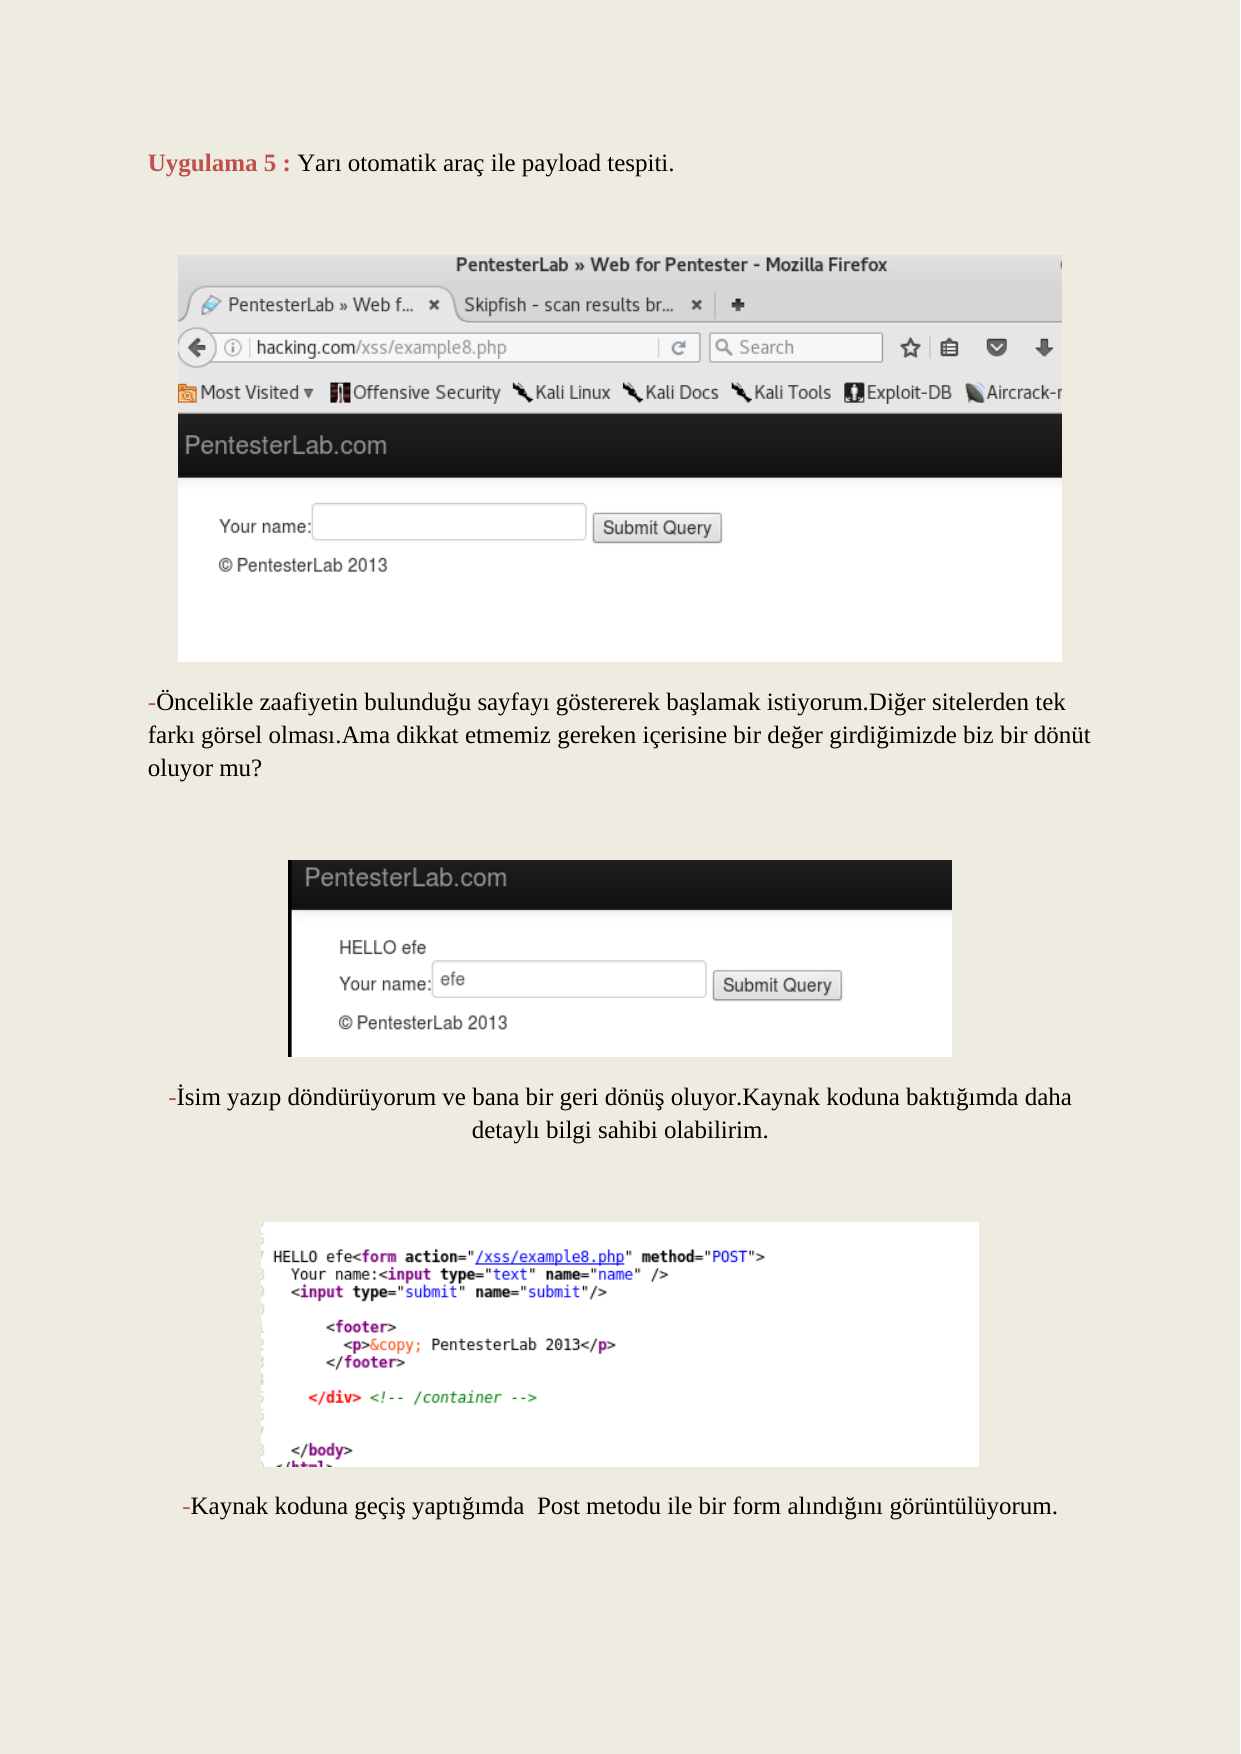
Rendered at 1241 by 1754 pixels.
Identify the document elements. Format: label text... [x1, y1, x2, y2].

text -Öncelikle zaafiyetin bulunduğu sayfayı göstererek başlamak istiyorum.Diğer sitelerden tek farkı görsel olması.Ama dikkat etmemiz gereken içerisine bir değer girdiğimizde biz bir dönüt oluyor mu? [148, 687, 1093, 781]
picture [261, 1222, 979, 1467]
text Uygulama 5 : Yarı otomatik araç ile payload tespiti. [148, 148, 1093, 176]
text -Kaynak koduna geçiş yaptığımda Post metodu ile bir form alındığını görüntülüyorum. [148, 1491, 1093, 1520]
picture [178, 255, 1062, 662]
picture [288, 860, 952, 1057]
text -İsim yazıp döndürüyorum ve bana bir geri dönüş oluyor.Kaynak koduna baktığımda daha detaylı bilgi sahibi olabilirim. [148, 1082, 1093, 1143]
